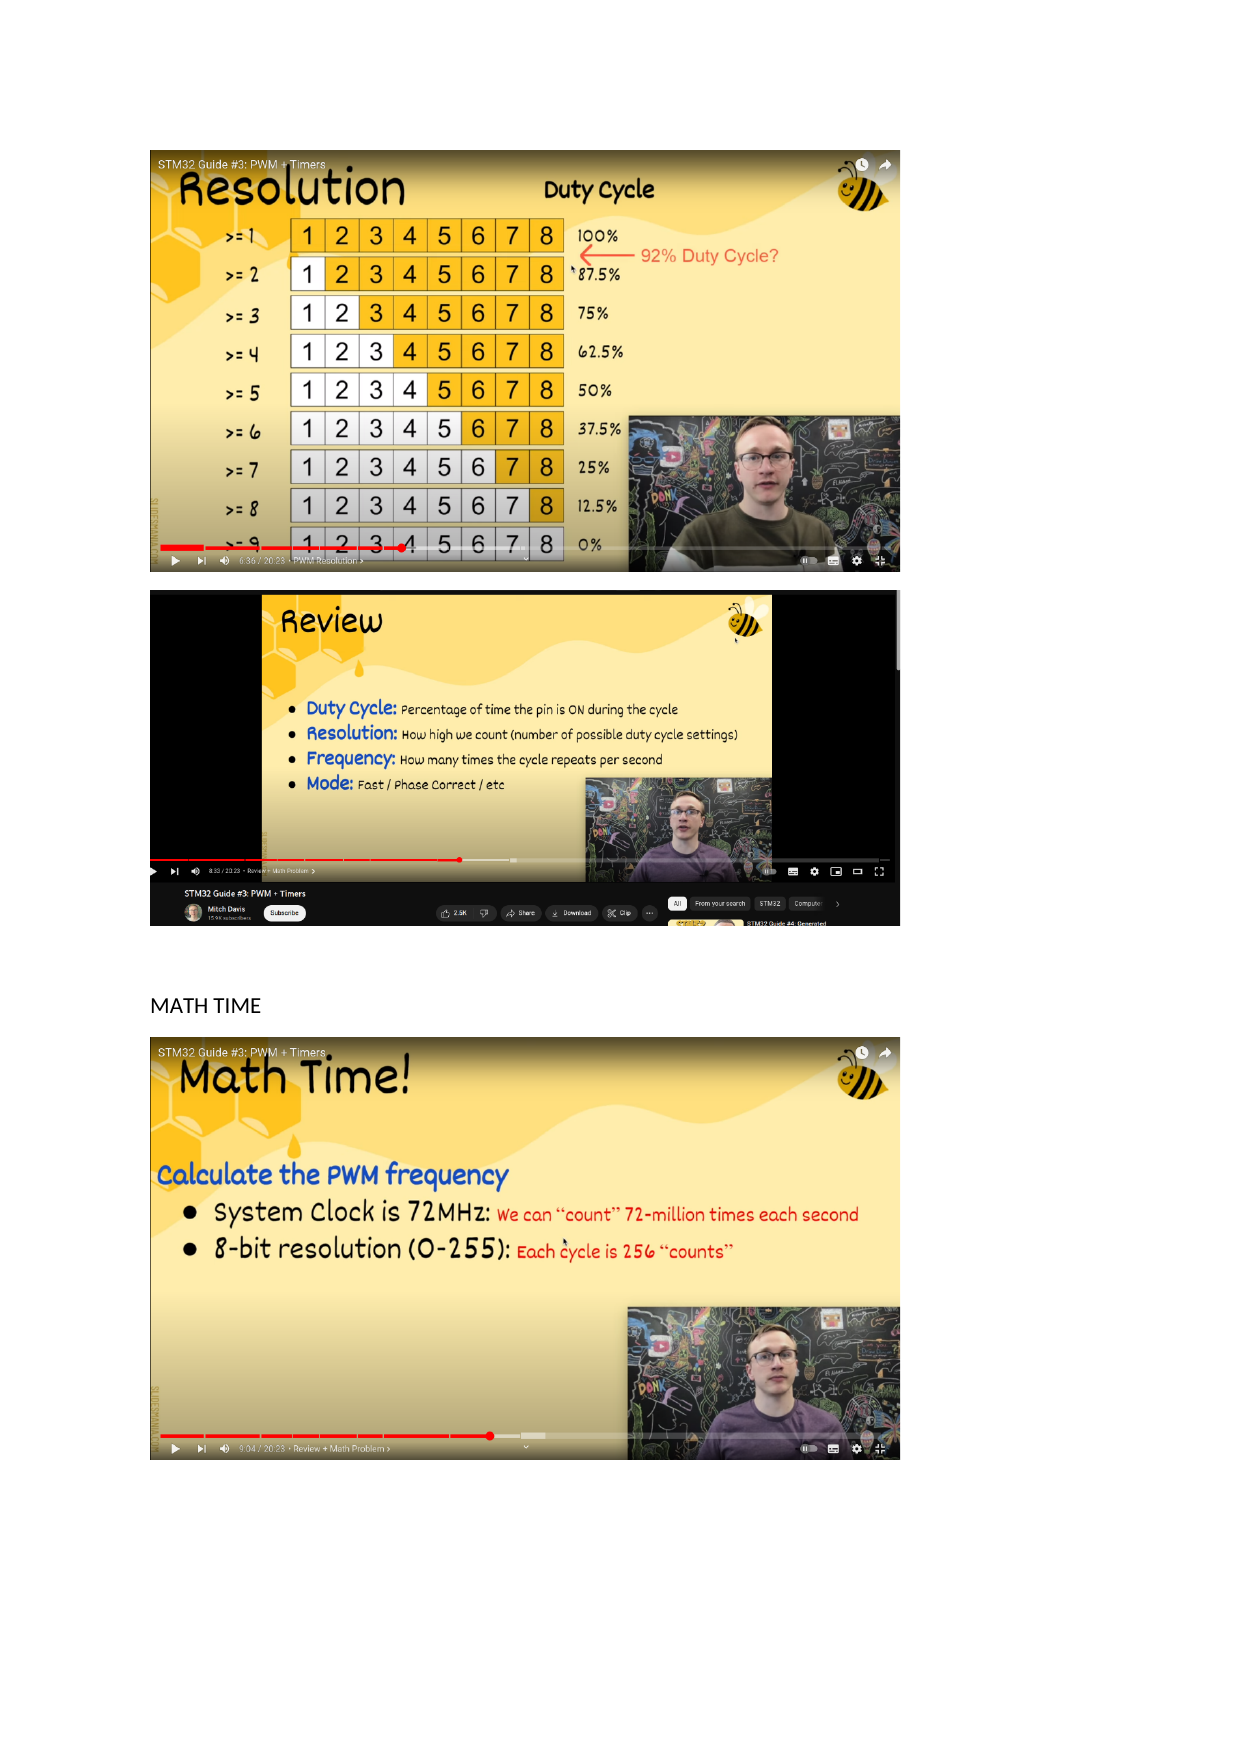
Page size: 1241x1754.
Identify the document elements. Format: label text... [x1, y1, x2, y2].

picture [150, 150, 901, 572]
text MATH TIME [150, 991, 1090, 1019]
picture [150, 590, 901, 926]
picture [150, 1037, 901, 1460]
